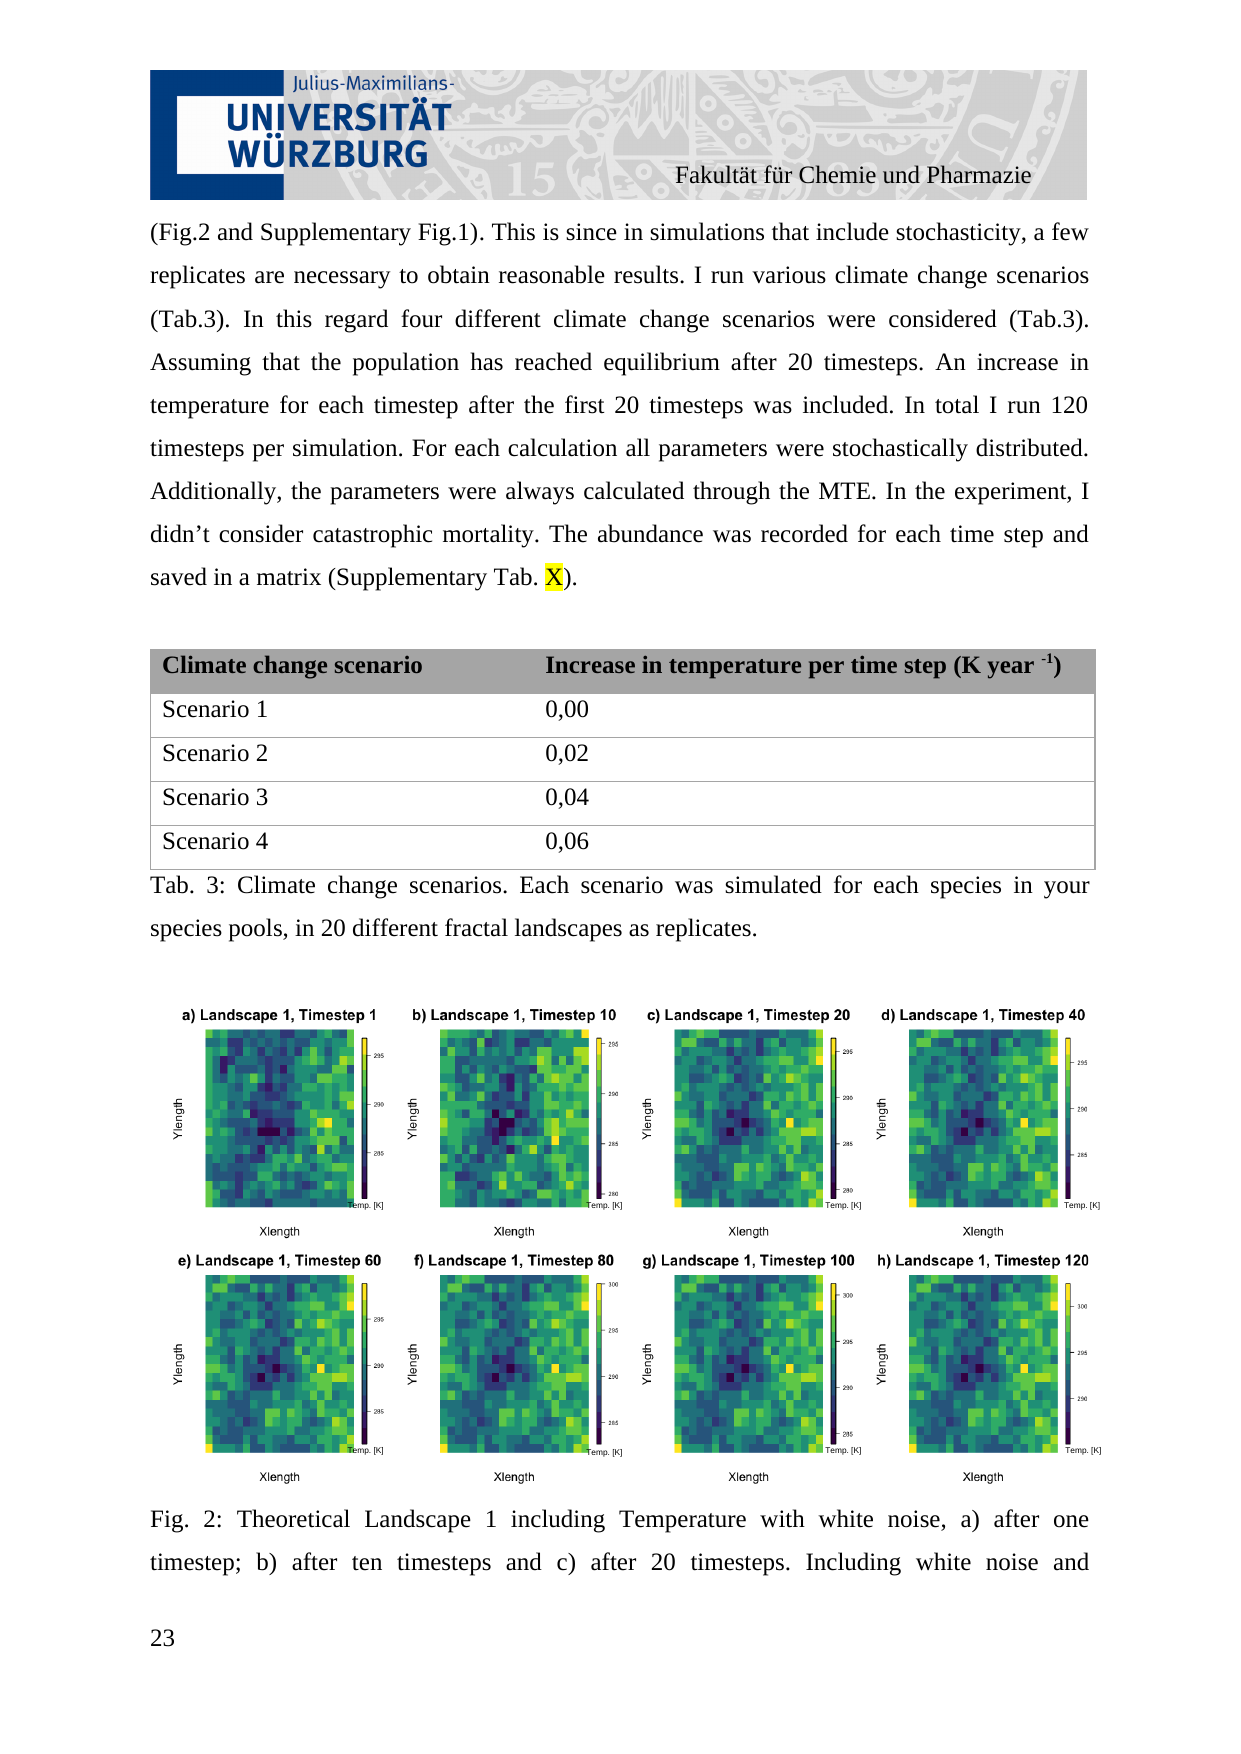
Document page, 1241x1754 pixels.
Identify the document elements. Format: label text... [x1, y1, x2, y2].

table_cell Scenario 4 [151, 826, 534, 869]
table_cell Scenario 1 [151, 694, 534, 737]
table_cell 0,04 [534, 782, 1094, 825]
table_header Climate change scenario [151, 650, 534, 693]
table_cell 0,06 [534, 826, 1094, 869]
table_cell 0,02 [534, 738, 1094, 781]
table_cell Scenario 2 [151, 738, 534, 781]
table_cell Scenario 3 [151, 782, 534, 825]
picture [152, 999, 1089, 1490]
table_cell 0,00 [534, 694, 1094, 737]
table_header Increase in temperature per time step (K year -1) [534, 650, 1094, 693]
text Tab. 3: Climate change scenarios. Each scenario was simulated for each species in your species pools, in 20 different fractal landscapes as replicates. [150, 870, 1090, 942]
picture [150, 70, 1087, 200]
